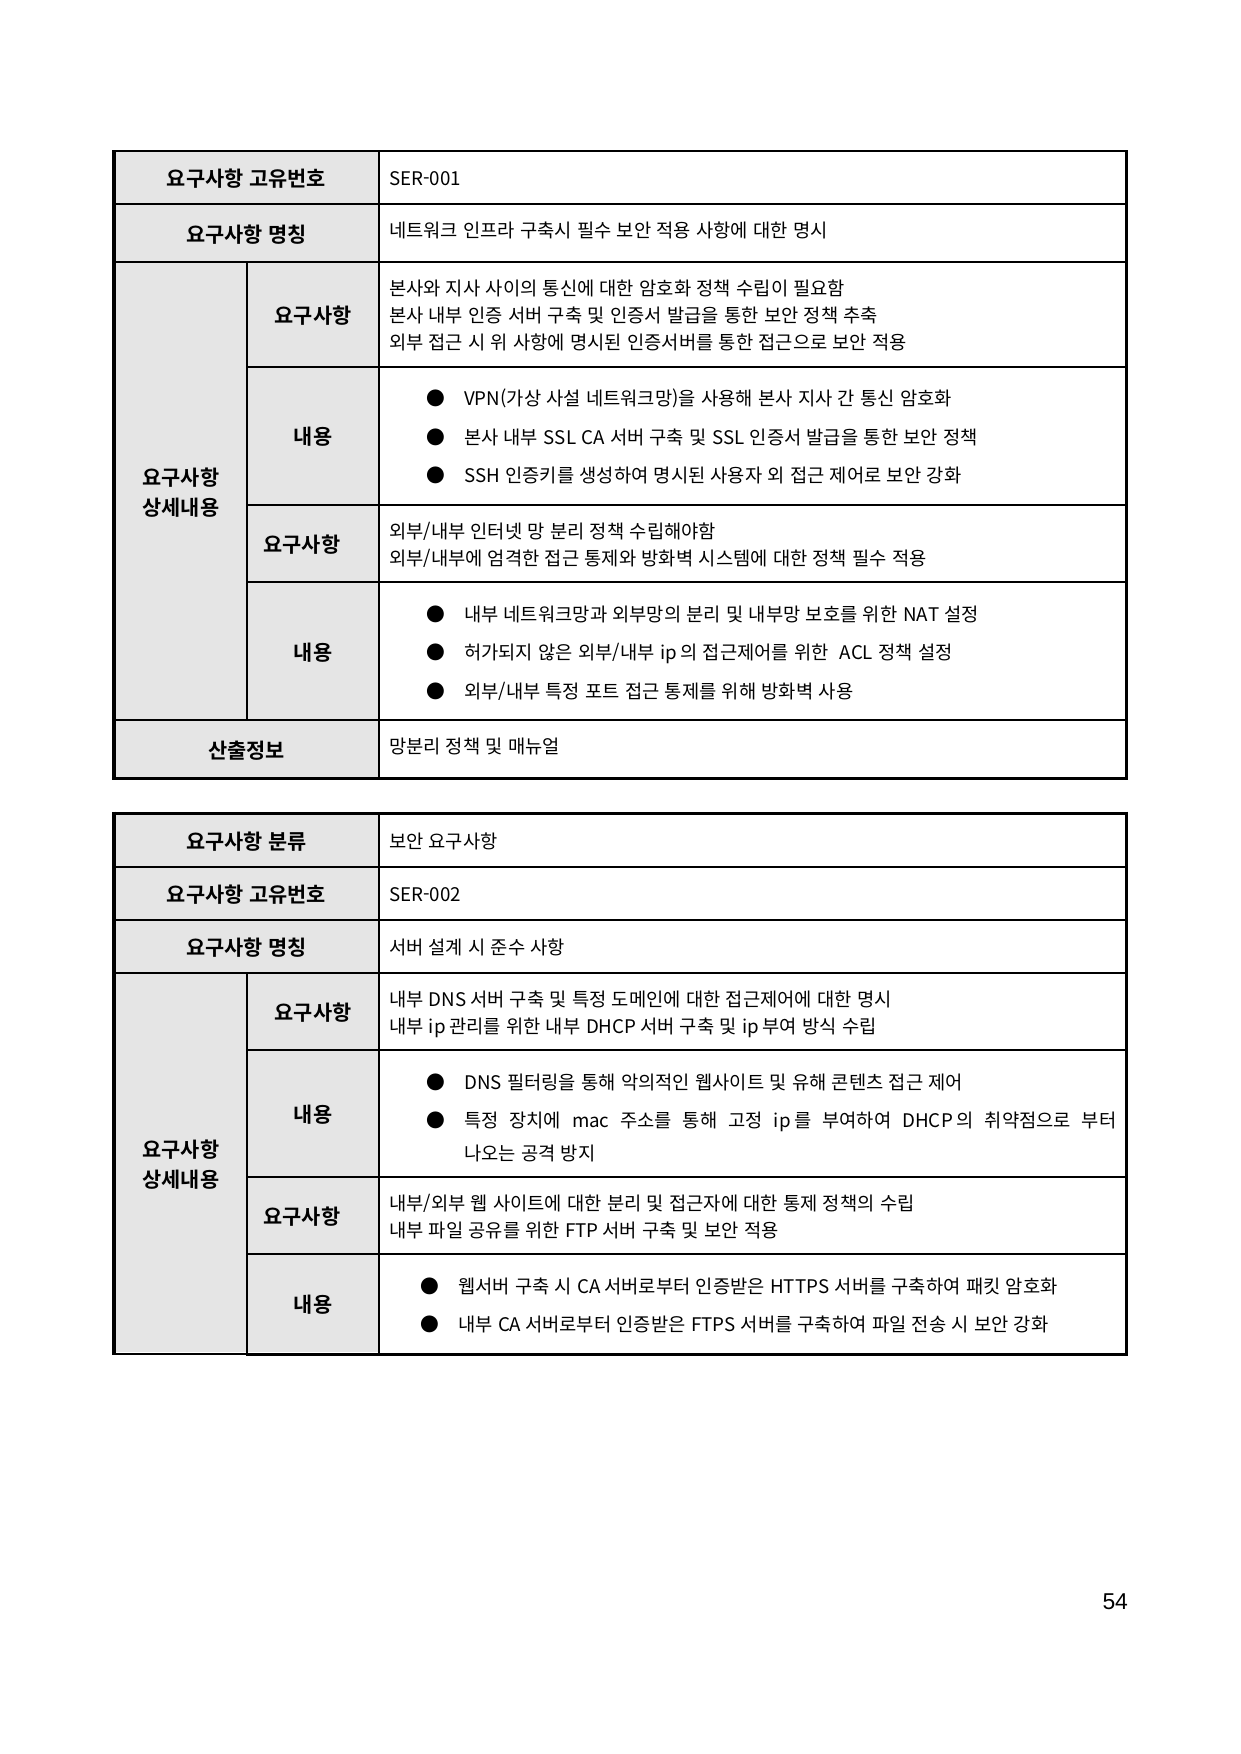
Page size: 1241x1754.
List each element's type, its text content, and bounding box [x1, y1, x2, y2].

table_cell 요구사항 [248, 1178, 378, 1253]
table_cell 내용 [248, 1255, 378, 1352]
table_cell 내부 DNS서버 구축 및 특정 도메인에 대한 접근제어에 대한 명시 내부 ip관리를 위한 내부 DHCP서버 구축 및 ip부여 방식 수립 [380, 974, 1125, 1049]
table_cell SER-002 [380, 868, 1125, 919]
table_cell 내용 [248, 583, 378, 719]
table_cell 외부/내부 인터넷 망 분리 정책 수립해야함 외부/내부에 엄격한 접근 통제와 방화벽 시스템에 대한 정책 필수 적용 [380, 506, 1125, 581]
table_cell 요구사항 명칭 [116, 205, 378, 261]
table_cell 요구사항 명칭 [116, 921, 378, 972]
table_header 요구사항 분류 [116, 815, 378, 866]
table_cell SER-001 [380, 152, 1125, 203]
table_cell 망분리 정책 및 매뉴얼 [380, 721, 1125, 777]
table_cell 내용 [248, 1051, 378, 1176]
table_cell DNS 필터링을 통해 악의적인 웹사이트 및 유해 콘텐츠 접근 제어 특정 장치에 mac 주소를 통해 고정 ip를 부여하여 DHCP의 취약점으로 부터 나오는 공격 방지 [380, 1051, 1125, 1176]
table_cell 요구사항 [248, 263, 378, 366]
table_cell 본사와 지사 사이의 통신에 대한 암호화 정책 수립이 필요함 본사 내부 인증 서버 구축 및 인증서 발급을 통한 보안 정책 추축 외부 접근 시 위 사항에 명시된 인증서버를 통한 접근으로 보안 적용 [380, 263, 1125, 366]
table_cell 요구사항 고유번호 [116, 152, 378, 203]
table_cell 내부/외부 웹 사이트에 대한 분리 및 접근자에 대한 통제 정책의 수립 내부 파일 공유를 위한 FTP서버 구축 및 보안 적용 [380, 1178, 1125, 1253]
table_cell 요구사항 [248, 506, 378, 581]
table_cell 요구사항 [248, 974, 378, 1049]
table_cell 요구사항 고유번호 [116, 868, 378, 919]
table_cell 서버 설계 시 준수 사항 [380, 921, 1125, 972]
table_cell 요구사항 상세내용 [116, 974, 246, 1352]
table_cell 산출정보 [116, 721, 378, 777]
table_cell 내부 네트워크망과 외부망의 분리 및 내부망 보호를 위한 NAT 설정 허가되지 않은 외부/내부 ip의 접근제어를 위한 ACL 정책 설정 외부/내부 특정 포트 접근 통제를 위해 방화벽 사용 [380, 583, 1125, 719]
table_cell 내용 [248, 368, 378, 504]
table_cell 웹서버 구축 시 CA서버로부터 인증받은 HTTPS 서버를 구축하여 패킷 암호화 내부 CA서버로부터 인증받은 FTPS 서버를 구축하여 파일 전송 시 보안 강화 [380, 1255, 1125, 1352]
table_cell 네트워크 인프라 구축시 필수 보안 적용 사항에 대한 명시 [380, 205, 1125, 261]
table_cell VPN(가상 사설 네트워크망)을 사용해 본사 지사 간 통신 암호화 본사 내부 SSL CA 서버 구축 및 SSL 인증서 발급을 통한 보안 정책 SSH 인증키를 생성하여 명시된 사용자 외 접근 제어로 보안 강화 [380, 368, 1125, 504]
table_cell 요구사항 상세내용 [116, 263, 246, 719]
table_header 보안 요구사항 [380, 815, 1125, 866]
